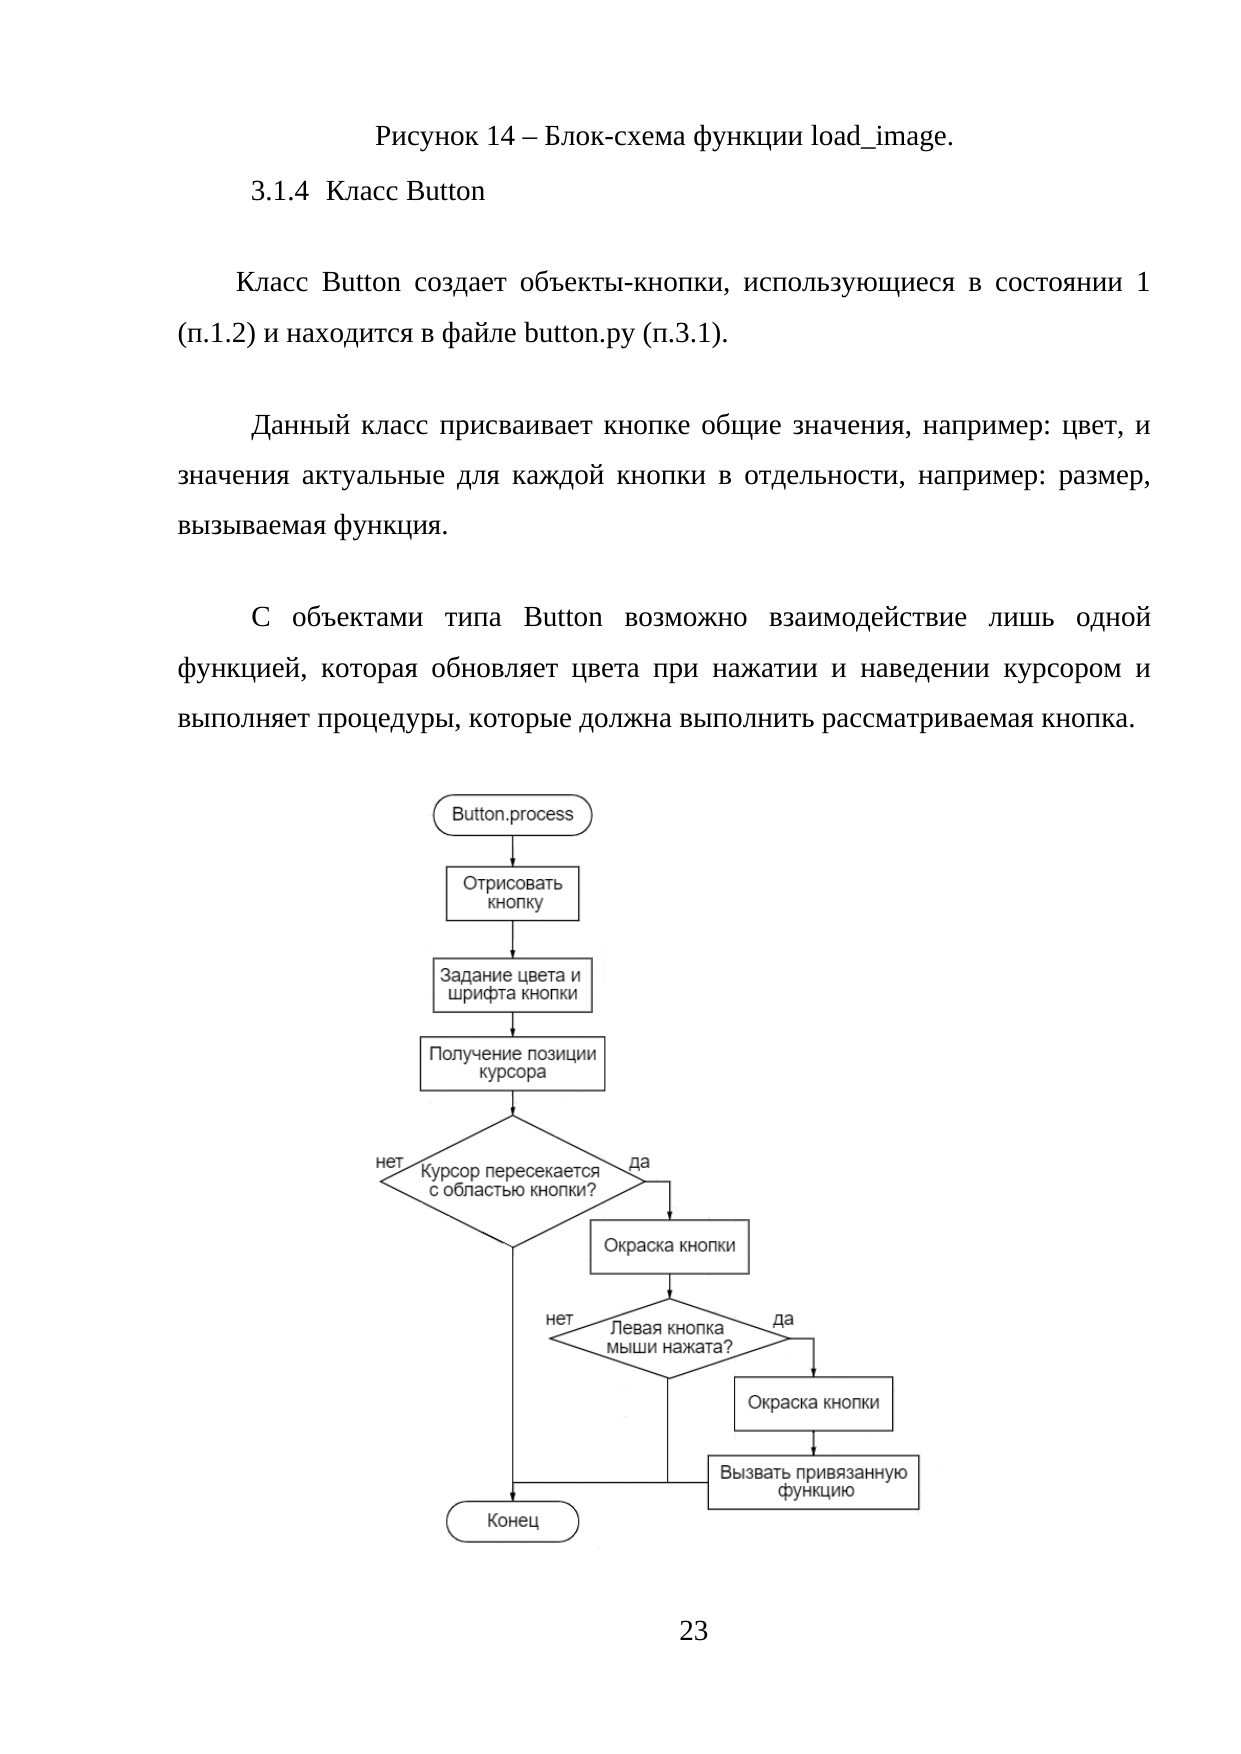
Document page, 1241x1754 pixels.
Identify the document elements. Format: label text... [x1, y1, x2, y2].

text Рисунок 14 – Блок-схема функции load_image. [177, 118, 1152, 152]
picture [371, 788, 958, 1574]
text Данный класс присваивает кнопке общие значения, например: цвет, и значения актуальные для каждой кнопки в отдельности, например: размер, вызываемая функция. [177, 407, 1152, 541]
text С объектами типа Button возможно взаимодействие лишь одной функцией, которая обновляет цвета при нажатии и наведении курсором и выполняет процедуры, которые должна выполнить рассматриваемая кнопка. [177, 599, 1152, 734]
text Класс Button создает объекты-кнопки, использующиеся в состоянии 1 (п.1.2) и находится в файле button.py (п.3.1). [177, 264, 1152, 348]
subtitle Класс Button [251, 173, 1152, 206]
